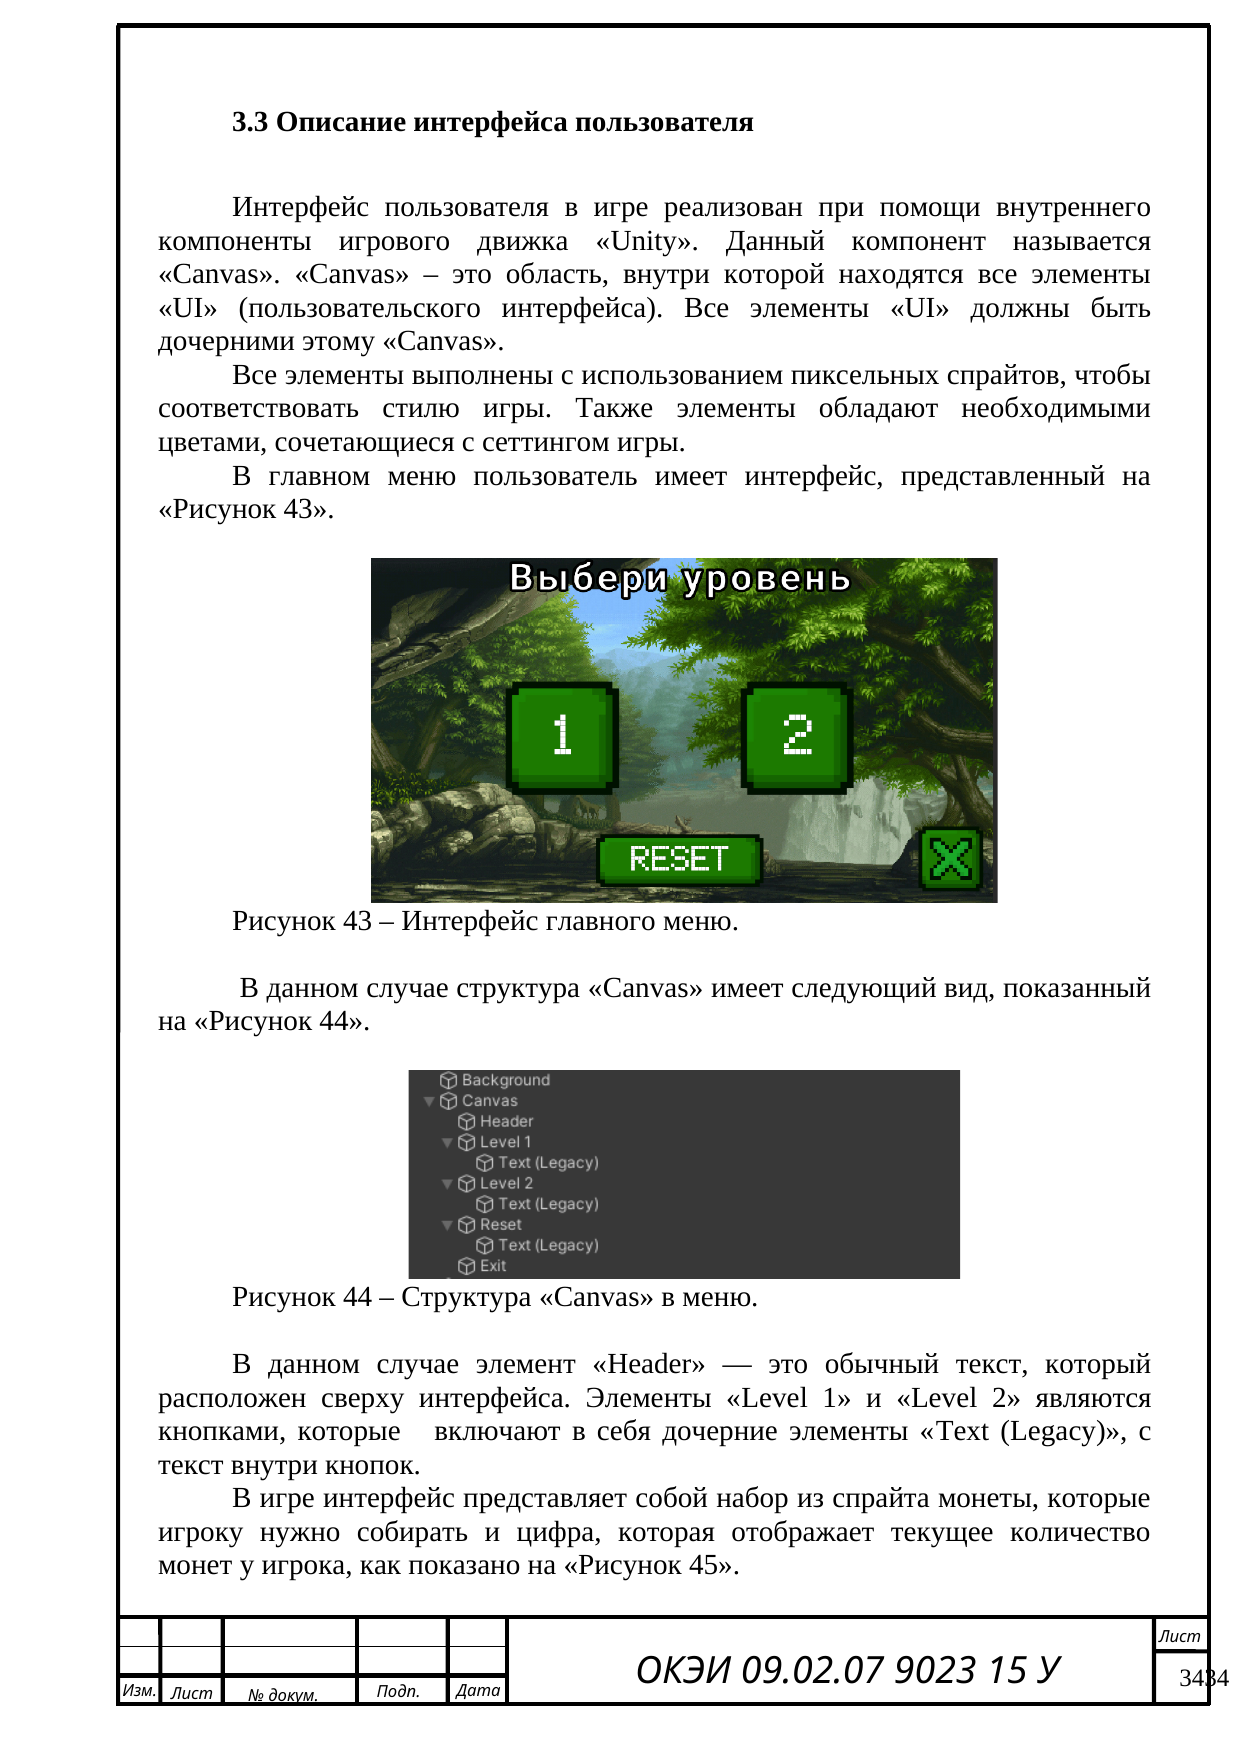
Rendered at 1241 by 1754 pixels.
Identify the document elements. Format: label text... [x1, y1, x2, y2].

text В данном случае элемент «Header» — это обычный текст, который расположен сверху интерфейса. Элементы «Level 1» и «Level 2» являются кнопками, которые включают в себя дочерние элементы «Text (Legacy)», с текст внутри кнопок. [187, 1346, 1181, 1480]
text В данном случае структура «Canvas» имеет следующий вид, показанный на «Рисунок 44». [187, 970, 1181, 1037]
picture [408, 1070, 961, 1279]
picture [371, 558, 998, 903]
text Рисунок 44 – Структура «Canvas» в меню. [187, 1279, 1181, 1313]
text Интерфейс пользователя в игре реализован при помощи внутреннего компоненты игрового движка «Unity». Данный компонент называется «Canvas». «Canvas» – это область, внутри которой находятся все элементы «UI» (пользовательского интерфейса). Все элементы «UI» должны быть дочерними этому «Canvas». [158, 189, 1152, 357]
text Рисунок 43 – Интерфейс главного меню. [187, 903, 1181, 936]
subtitle 3.3 Описание интерфейса пользователя [158, 104, 1181, 137]
text Все элементы выполнены с использованием пиксельных спрайтов, чтобы соответствовать стилю игры. Также элементы обладают необходимыми цветами, сочетающиеся с сеттингом игры. [187, 357, 1181, 458]
text В игре интерфейс представляет собой набор из спрайта монеты, которые игроку нужно собирать и цифра, которая отображает текущее количество монет у игрока, как показано на «Рисунок 45». [187, 1480, 1181, 1581]
text В главном меню пользователь имеет интерфейс, представленный на «Рисунок 43». [187, 458, 1181, 525]
